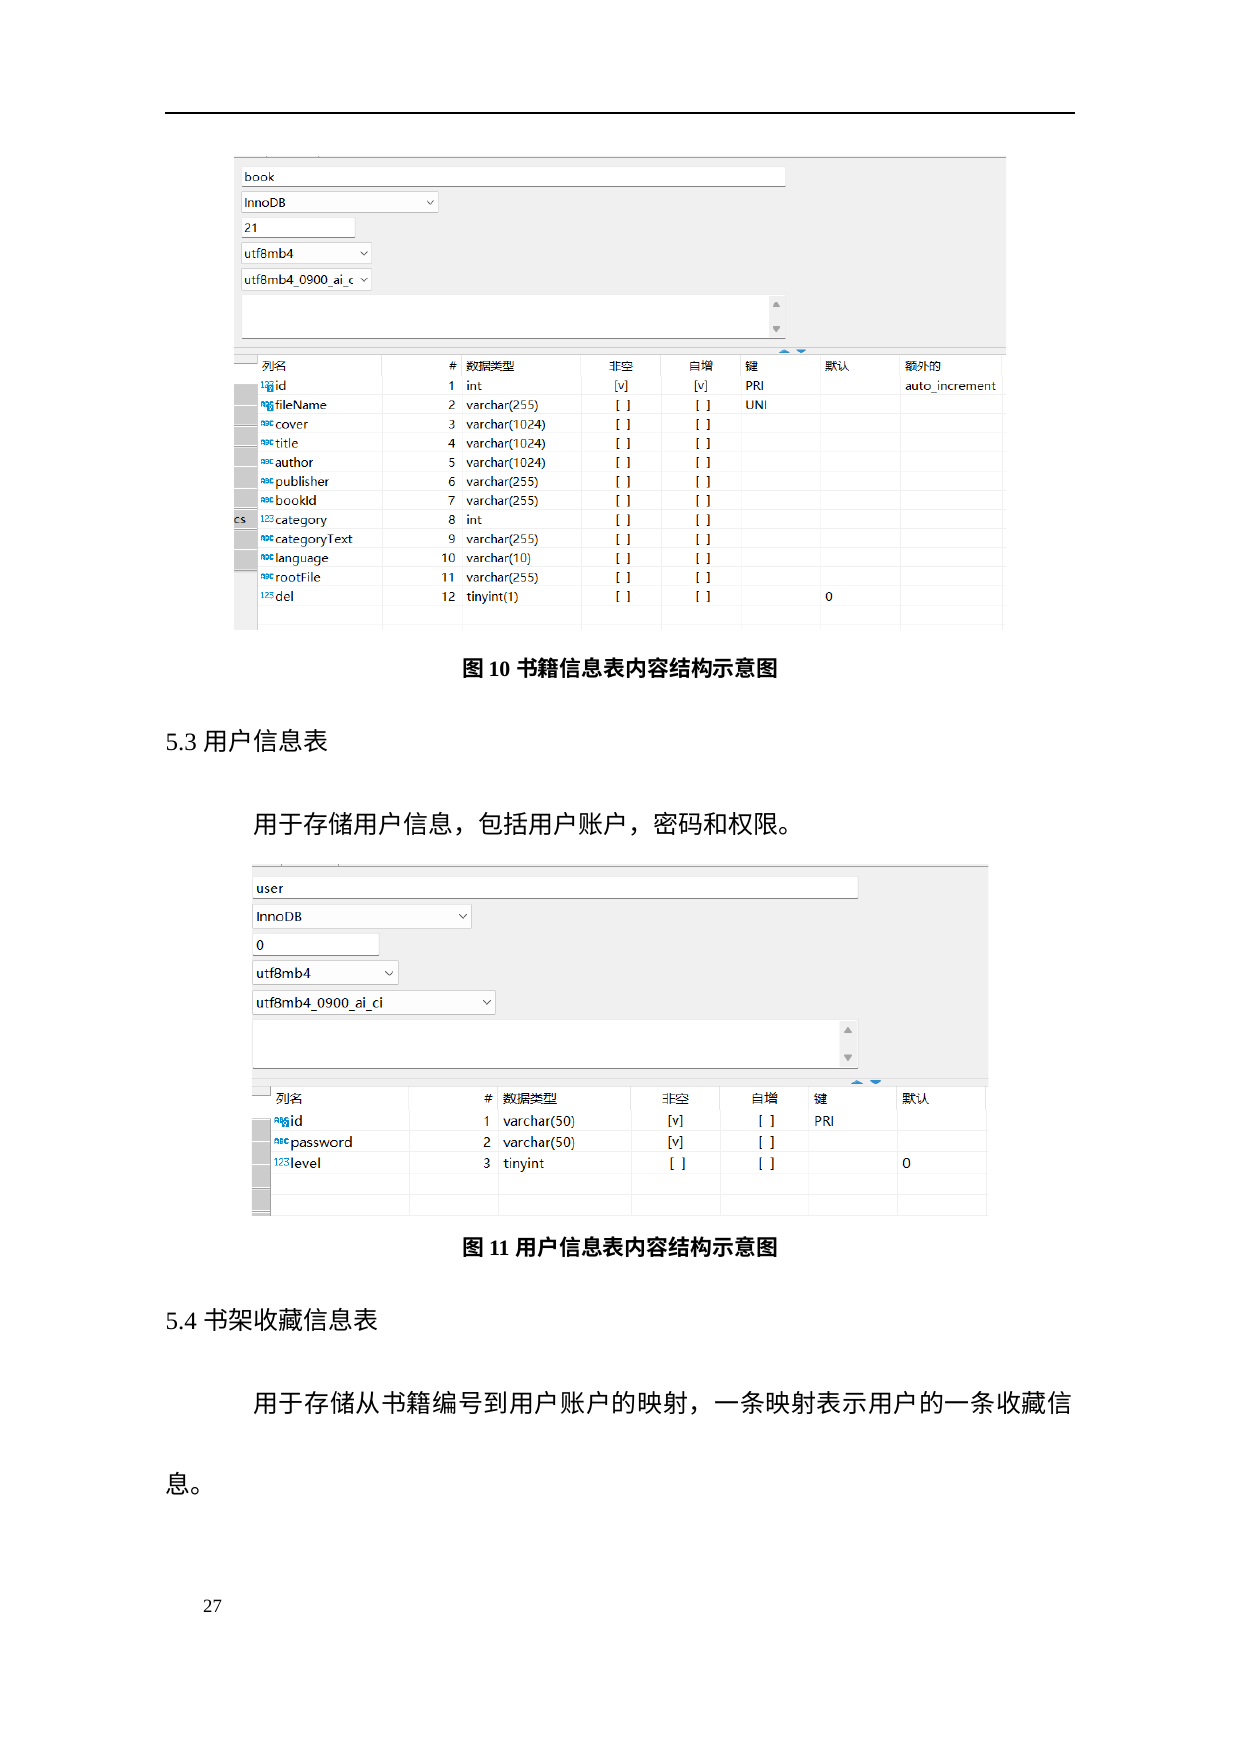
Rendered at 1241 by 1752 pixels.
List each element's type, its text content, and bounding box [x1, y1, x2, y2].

subtitle 5.3 用户信息表 [165, 707, 1075, 772]
text 用于存储用户信息，包括用户账户，密码和权限。 [165, 791, 1075, 856]
text 图10 书籍信息表内容结构示意图 [165, 651, 1075, 683]
text 用于存储从书籍编号到用户账户的映射，一条映射表示用户的一条收藏信息。 [165, 1369, 1075, 1515]
subtitle 5.4 书架收藏信息表 [165, 1286, 1075, 1351]
picture [234, 156, 1007, 630]
picture [251, 864, 989, 1216]
text 图11 用户信息表内容结构示意图 [165, 1229, 1075, 1262]
